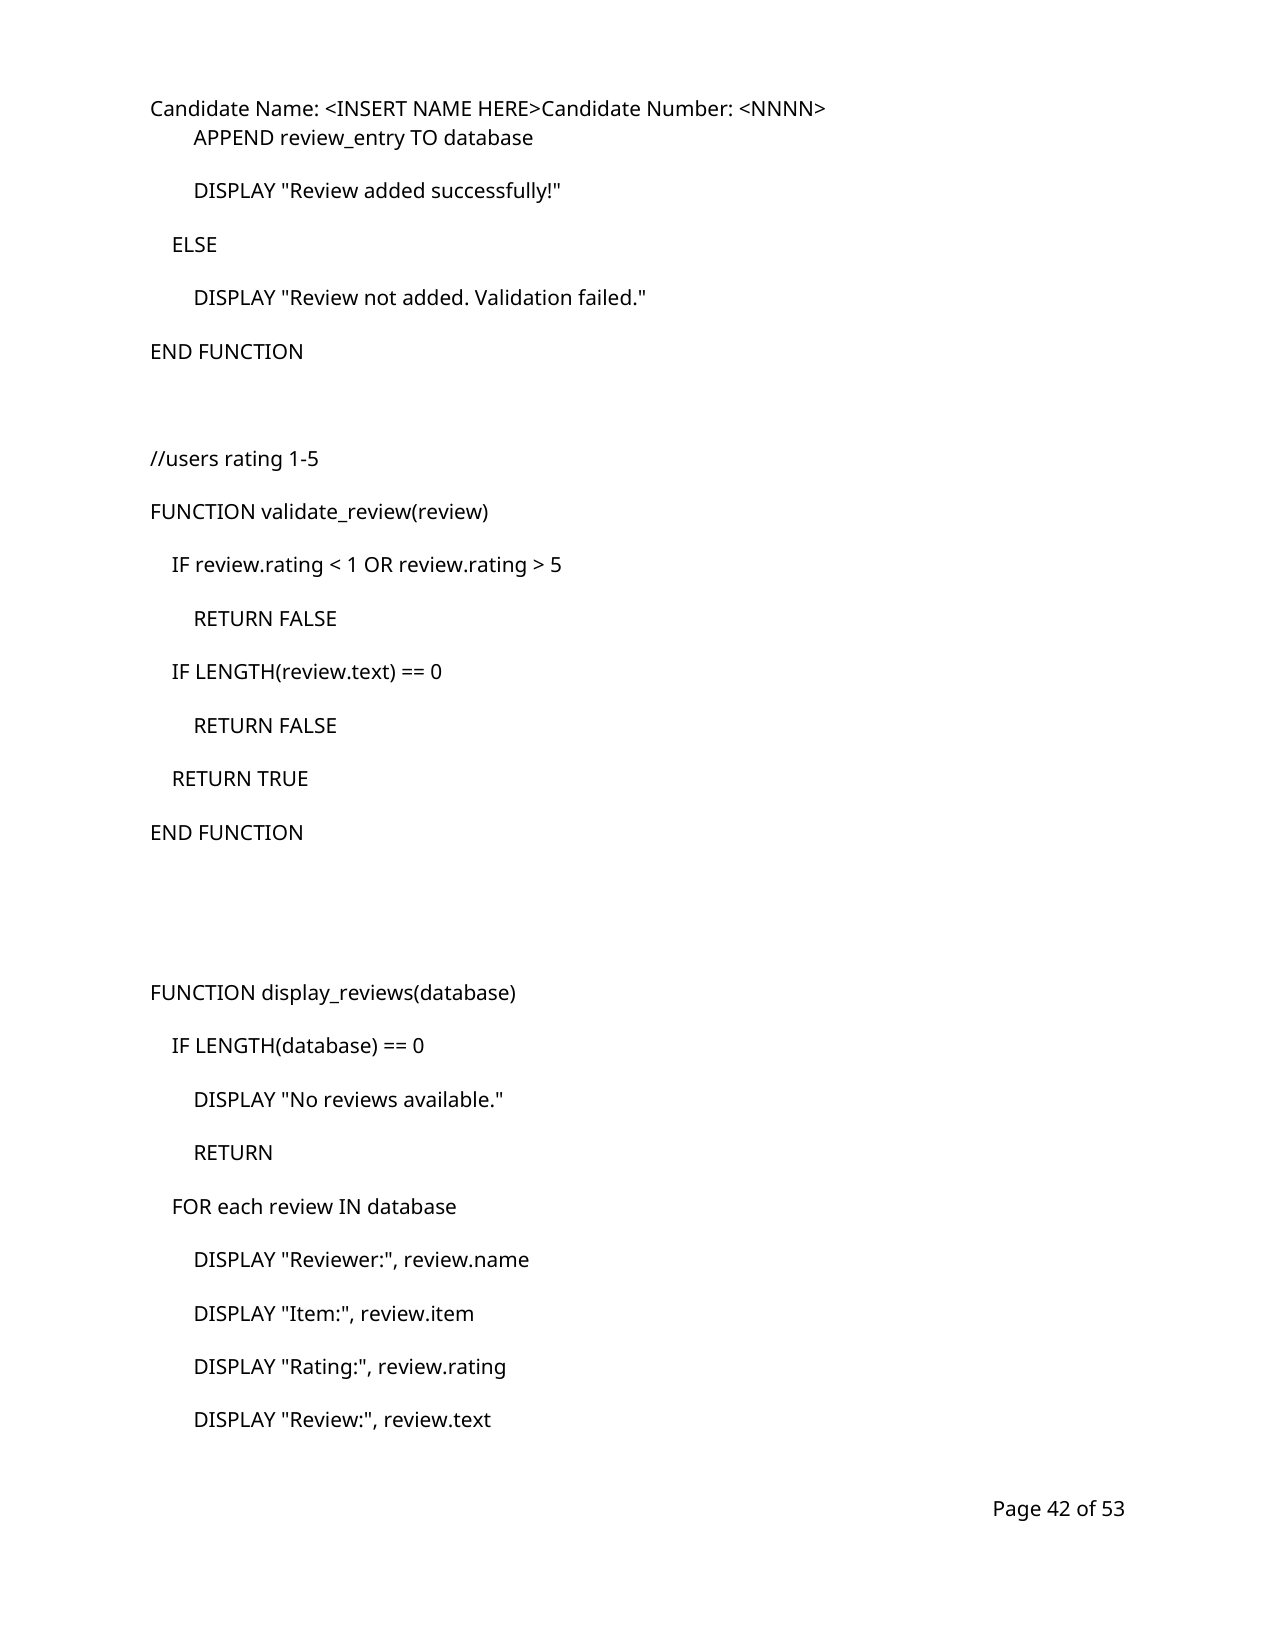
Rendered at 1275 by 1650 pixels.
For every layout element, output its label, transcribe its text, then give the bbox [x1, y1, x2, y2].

text RETURN FALSE [150, 711, 1125, 739]
text DISPLAY "Item:", review.item [150, 1299, 1125, 1327]
text IF LENGTH(database) == 0 [150, 1031, 1125, 1060]
text DISPLAY "No reviews available." [150, 1085, 1125, 1113]
text DISPLAY "Reviewer:", review.name [150, 1245, 1125, 1274]
text FUNCTION display_reviews(database) [150, 978, 1125, 1006]
text IF LENGTH(review.text) == 0 [150, 657, 1125, 686]
text DISPLAY "Review added successfully!" [150, 176, 1125, 205]
text RETURN FALSE [150, 604, 1125, 632]
text IF review.rating < 1 OR review.rating > 5 [150, 551, 1125, 579]
text DISPLAY "Rating:", review.rating [150, 1352, 1125, 1381]
text RETURN [150, 1138, 1125, 1167]
text END FUNCTION [150, 337, 1125, 365]
text APPEND review_entry TO database [150, 123, 1125, 151]
text //users rating 1-5 [150, 444, 1125, 472]
text RETURN TRUE [150, 764, 1125, 793]
text FOR each review IN database [150, 1192, 1125, 1220]
text DISPLAY "Review:", review.text [150, 1406, 1125, 1434]
text DISPLAY "Review not added. Validation failed." [150, 283, 1125, 312]
text ELSE [150, 230, 1125, 258]
text FUNCTION validate_review(review) [150, 497, 1125, 526]
text END FUNCTION [150, 818, 1125, 846]
